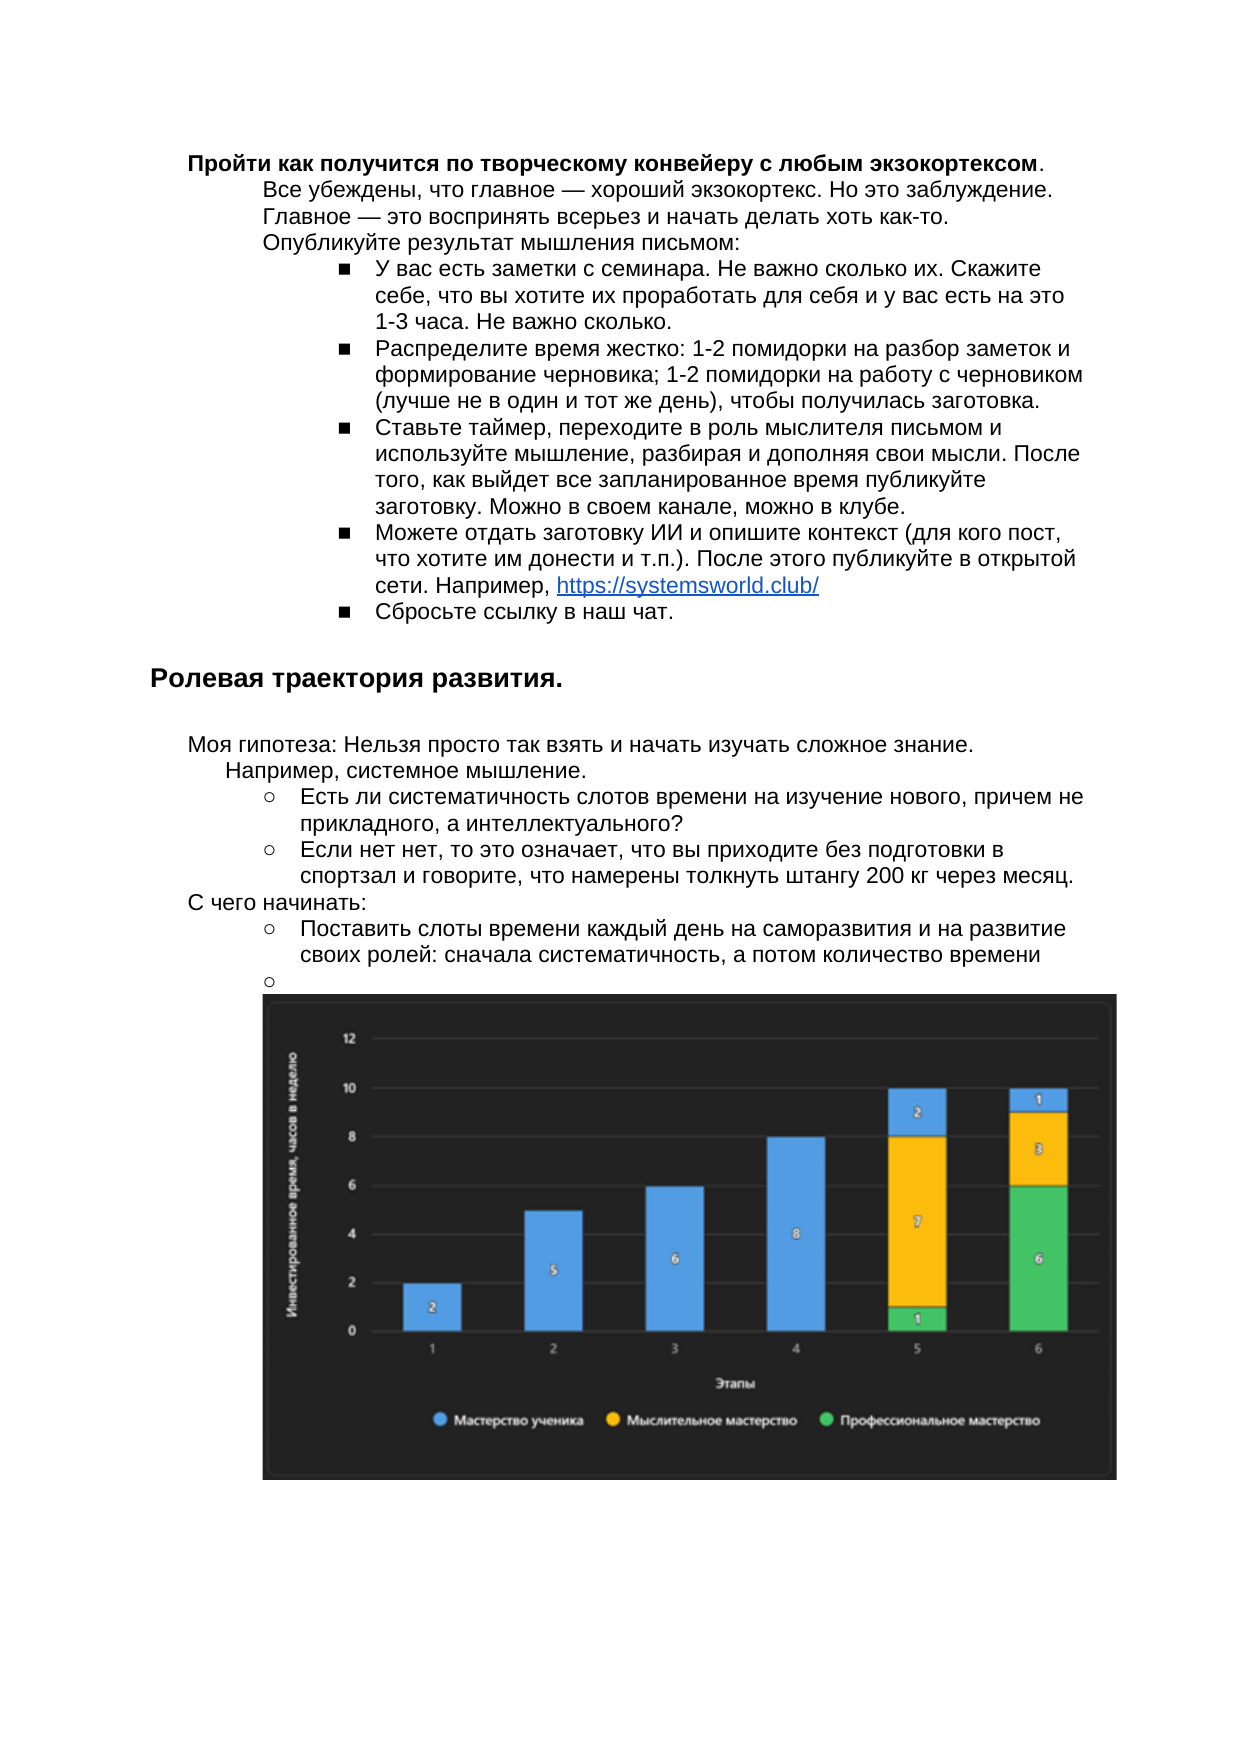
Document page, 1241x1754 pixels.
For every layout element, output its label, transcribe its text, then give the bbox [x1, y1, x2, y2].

list Распределите время жестко: 1-2 помидорки на разбор заметок и формирование черновика; 1-2 помидорки на работу с черновиком (лучше не в один и тот же день), чтобы получилась заготовка. [337, 334, 1090, 413]
list У вас есть заметки с семинара. Не важно сколько их. Скажите себе, что вы хотите их проработать для себя и у вас есть на это 1-3 часа. Не важно сколько. [337, 255, 1090, 334]
picture [262, 994, 1117, 1480]
list Ставьте таймер, переходите в роль мыслителя письмом и используйте мышление, разбирая и дополняя свои мысли. После того, как выйдет все запланированное время публикуйте заготовку. Можно в своем канале, можно в клубе. [337, 413, 1090, 519]
list Есть ли систематичность слотов времени на изучение нового, причем не прикладного, а интеллектуального? [262, 783, 1090, 836]
subtitle Ролевая траектория развития. [150, 662, 1090, 693]
list Главное — это воспринять всерьез и начать делать хоть как-то. [262, 203, 1090, 229]
list С чего начинать: [187, 889, 1090, 915]
list Пройти как получится по творческому конвейеру с любым экзокортексом. [187, 150, 1090, 176]
list Можете отдать заготовку ИИ и опишите контекст (для кого пост, что хотите им донести и т.п.). После этого публикуйте в открытой сети. Например, https://systemsworld.club/ [337, 519, 1090, 598]
list Моя гипотеза: Нельзя просто так взять и начать изучать сложное знание. Например, системное мышление. [187, 731, 1090, 783]
list Сбросьте ссылку в наш чат. [337, 598, 1090, 624]
list Если нет нет, то это означает, что вы приходите без подготовки в спортзал и говорите, что намерены толкнуть штангу 200 кг через месяц. [262, 836, 1090, 889]
list Все убеждены, что главное — хороший экзокортекс. Но это заблуждение. [262, 176, 1090, 203]
list Поставить слоты времени каждый день на саморазвития и на развитие своих ролей: сначала систематичность, а потом количество времени [262, 915, 1090, 968]
list Опубликуйте результат мышления письмом: [262, 229, 1090, 255]
